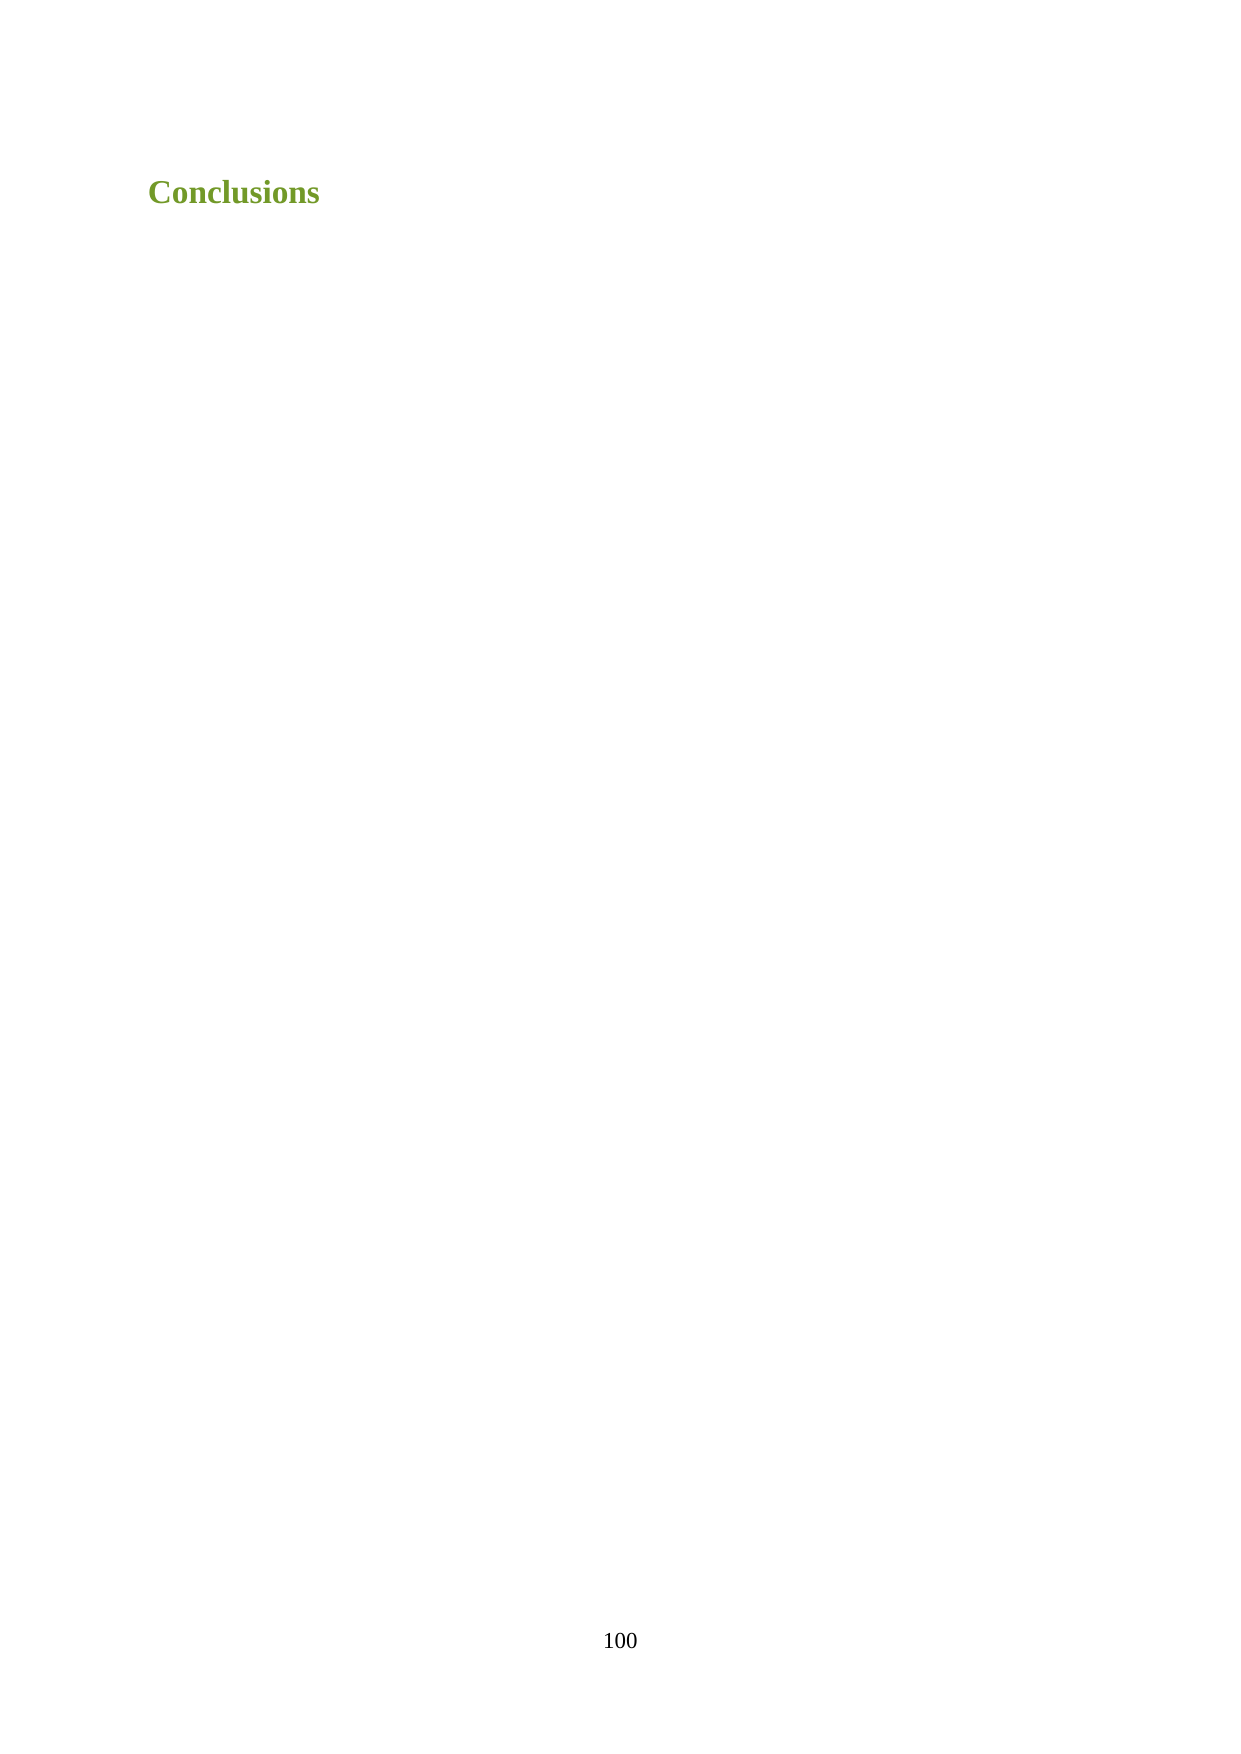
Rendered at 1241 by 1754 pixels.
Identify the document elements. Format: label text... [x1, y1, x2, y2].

subtitle Conclusions [148, 173, 1093, 211]
